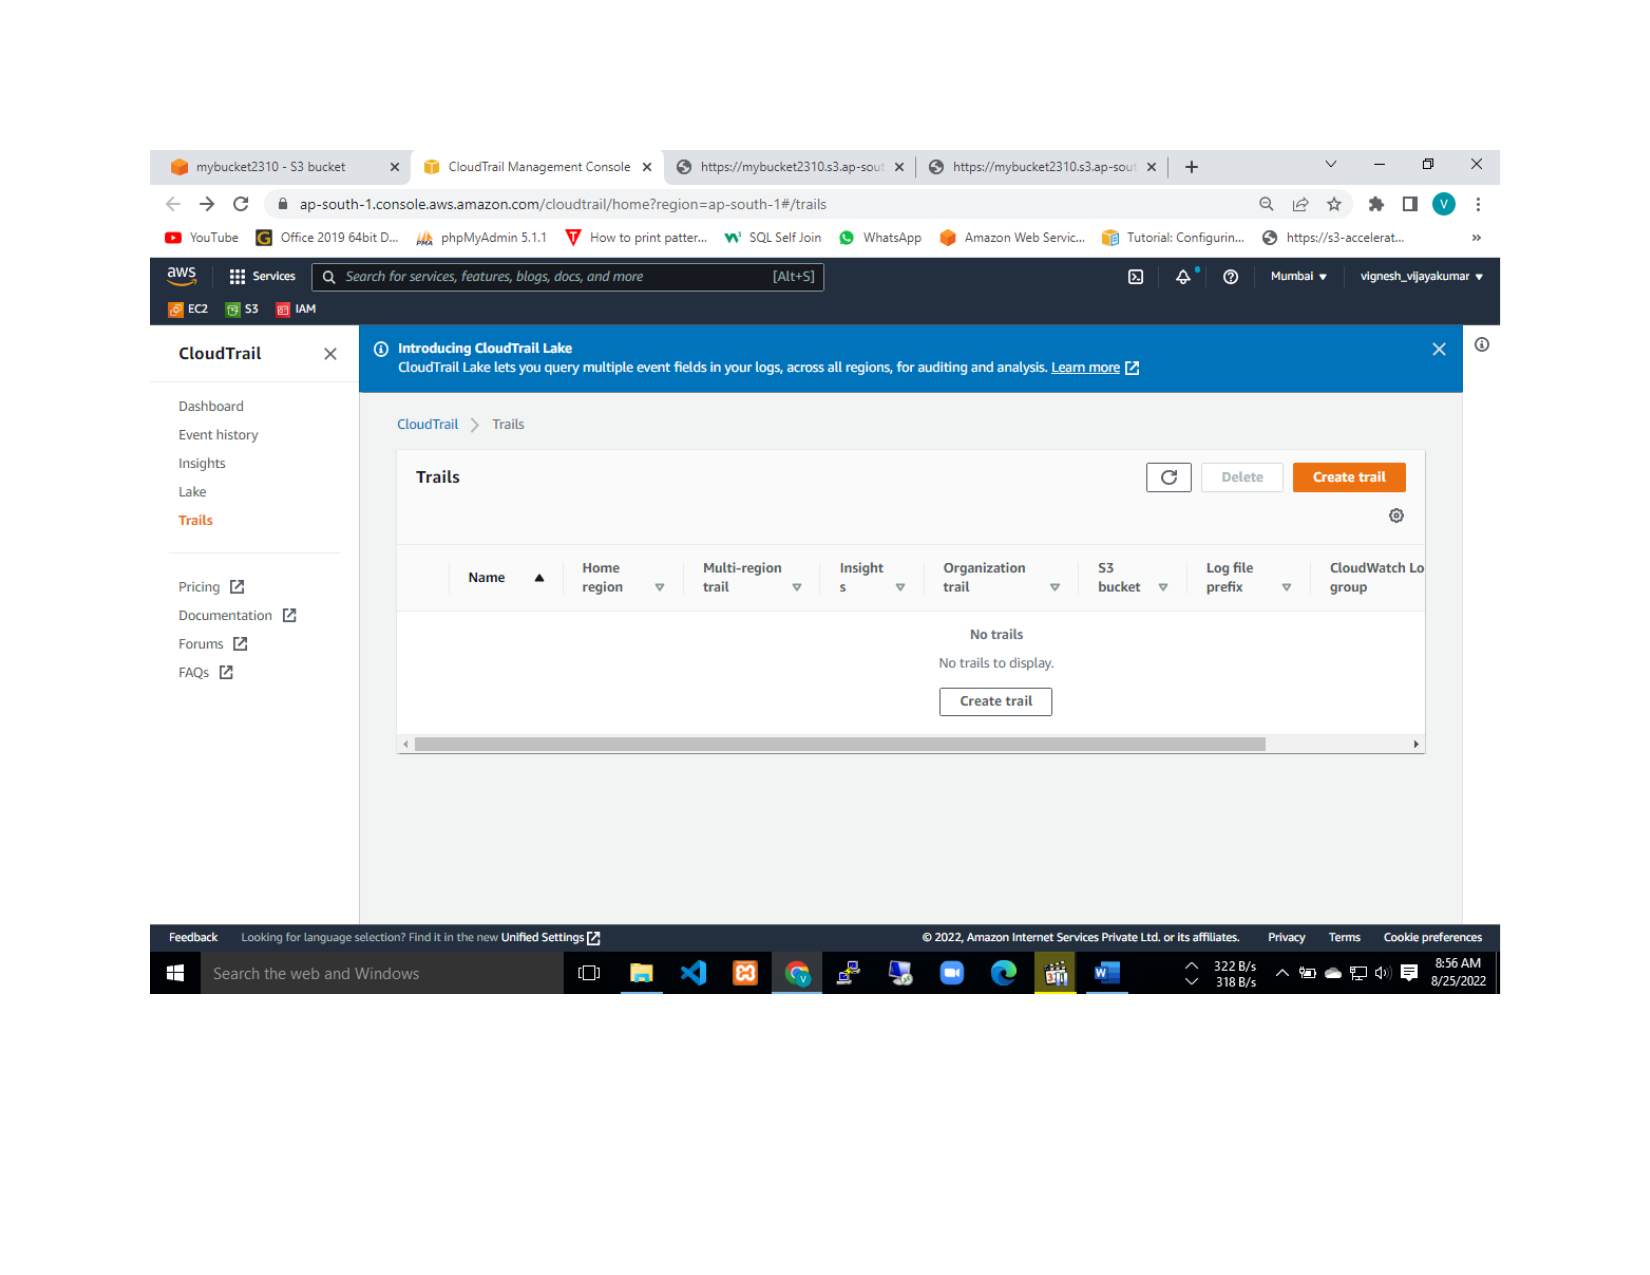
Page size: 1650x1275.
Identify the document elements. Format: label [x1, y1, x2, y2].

picture [150, 150, 1500, 994]
